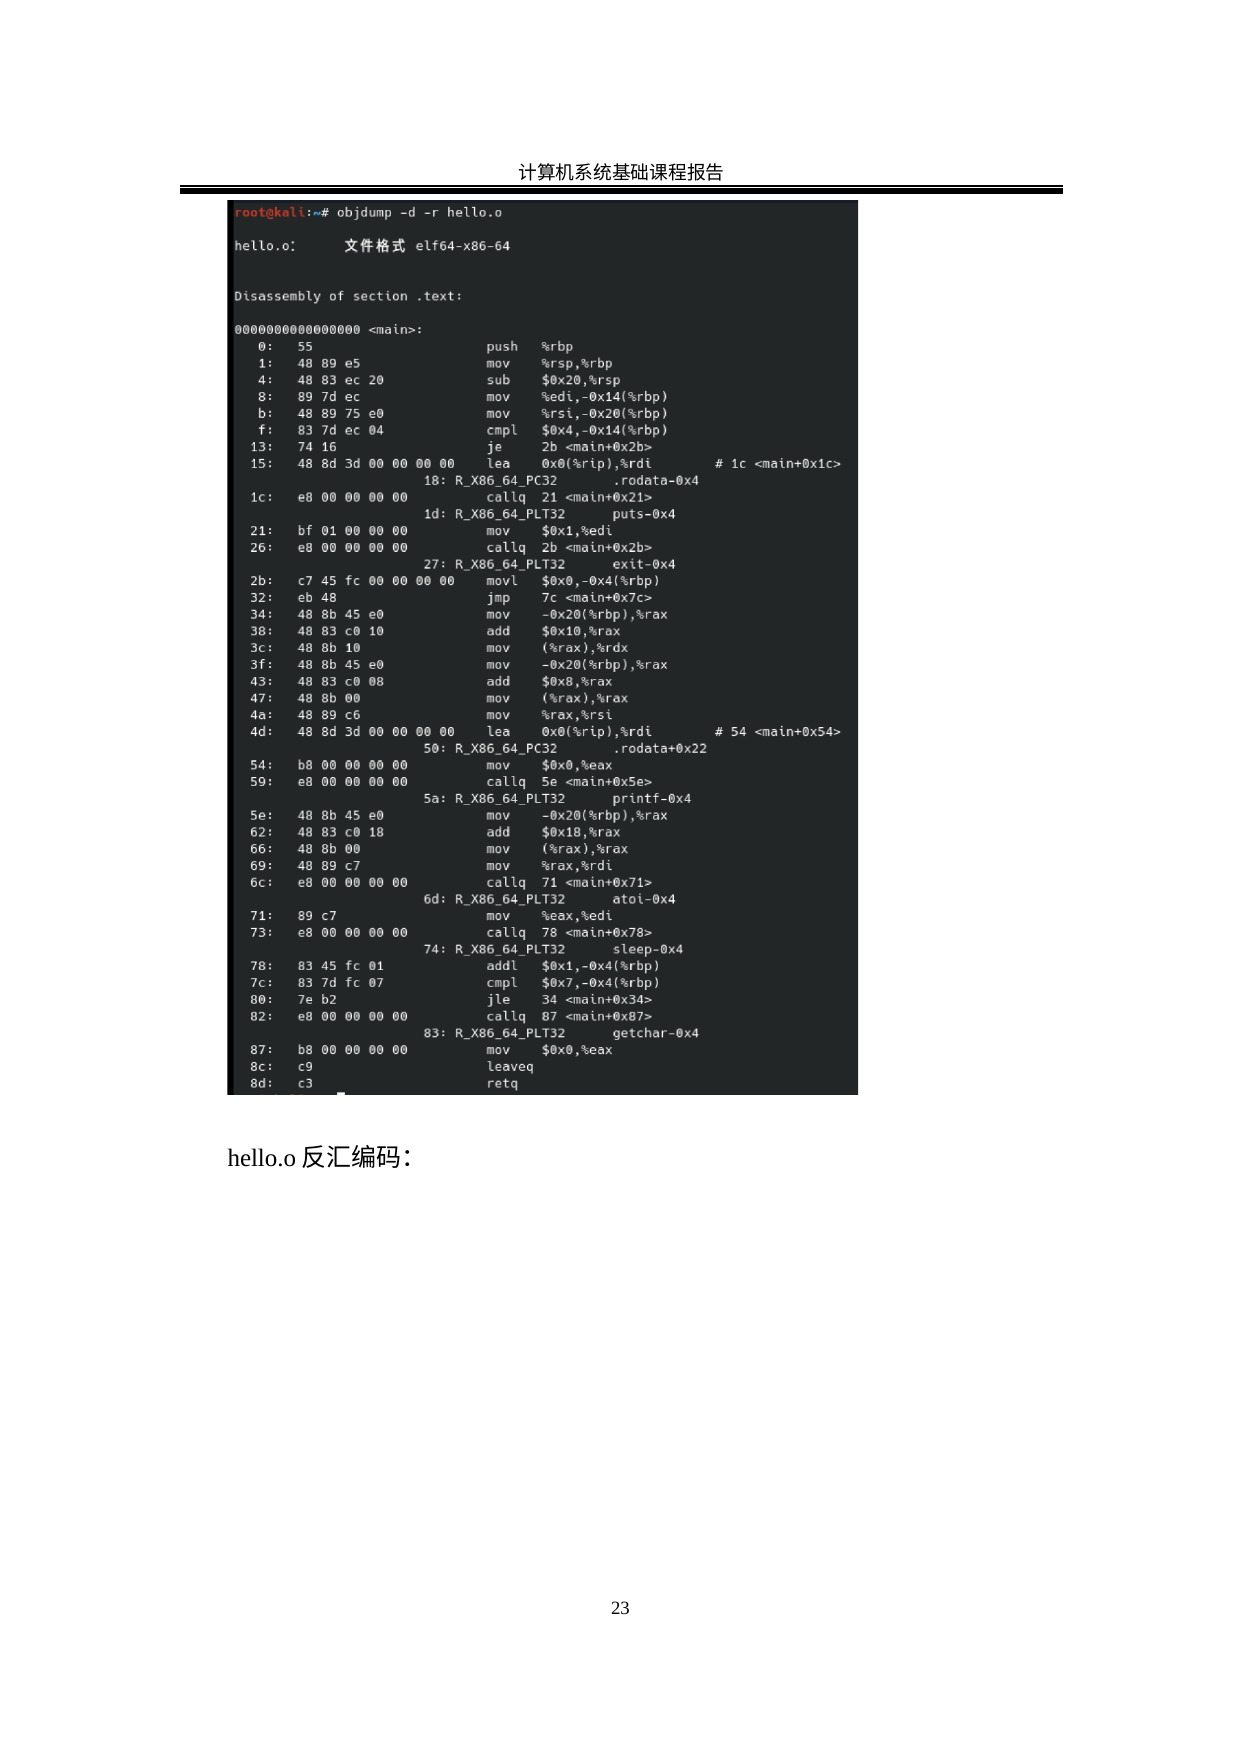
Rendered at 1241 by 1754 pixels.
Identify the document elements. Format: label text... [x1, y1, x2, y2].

text hello.o反汇编码： [177, 1138, 1063, 1174]
picture [227, 200, 859, 1095]
